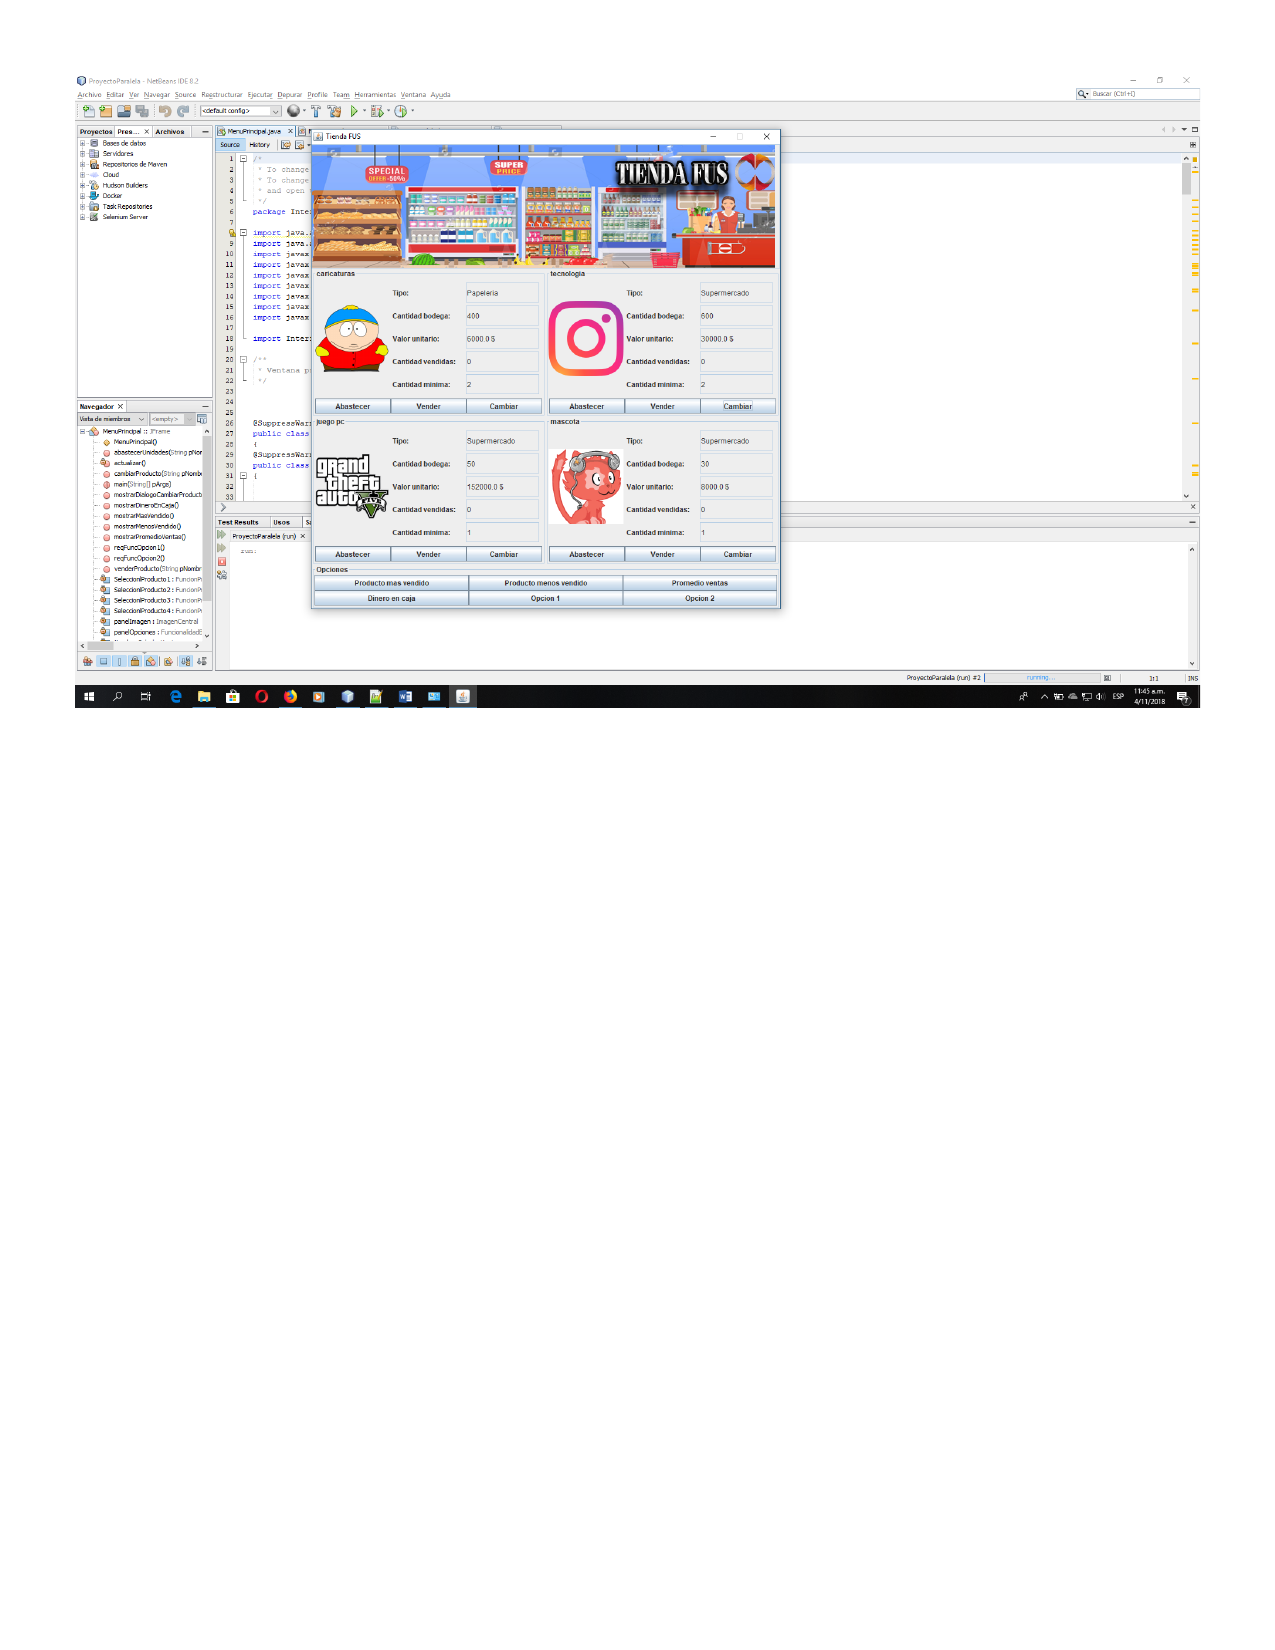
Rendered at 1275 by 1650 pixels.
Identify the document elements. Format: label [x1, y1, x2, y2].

picture [75, 75, 1200, 708]
